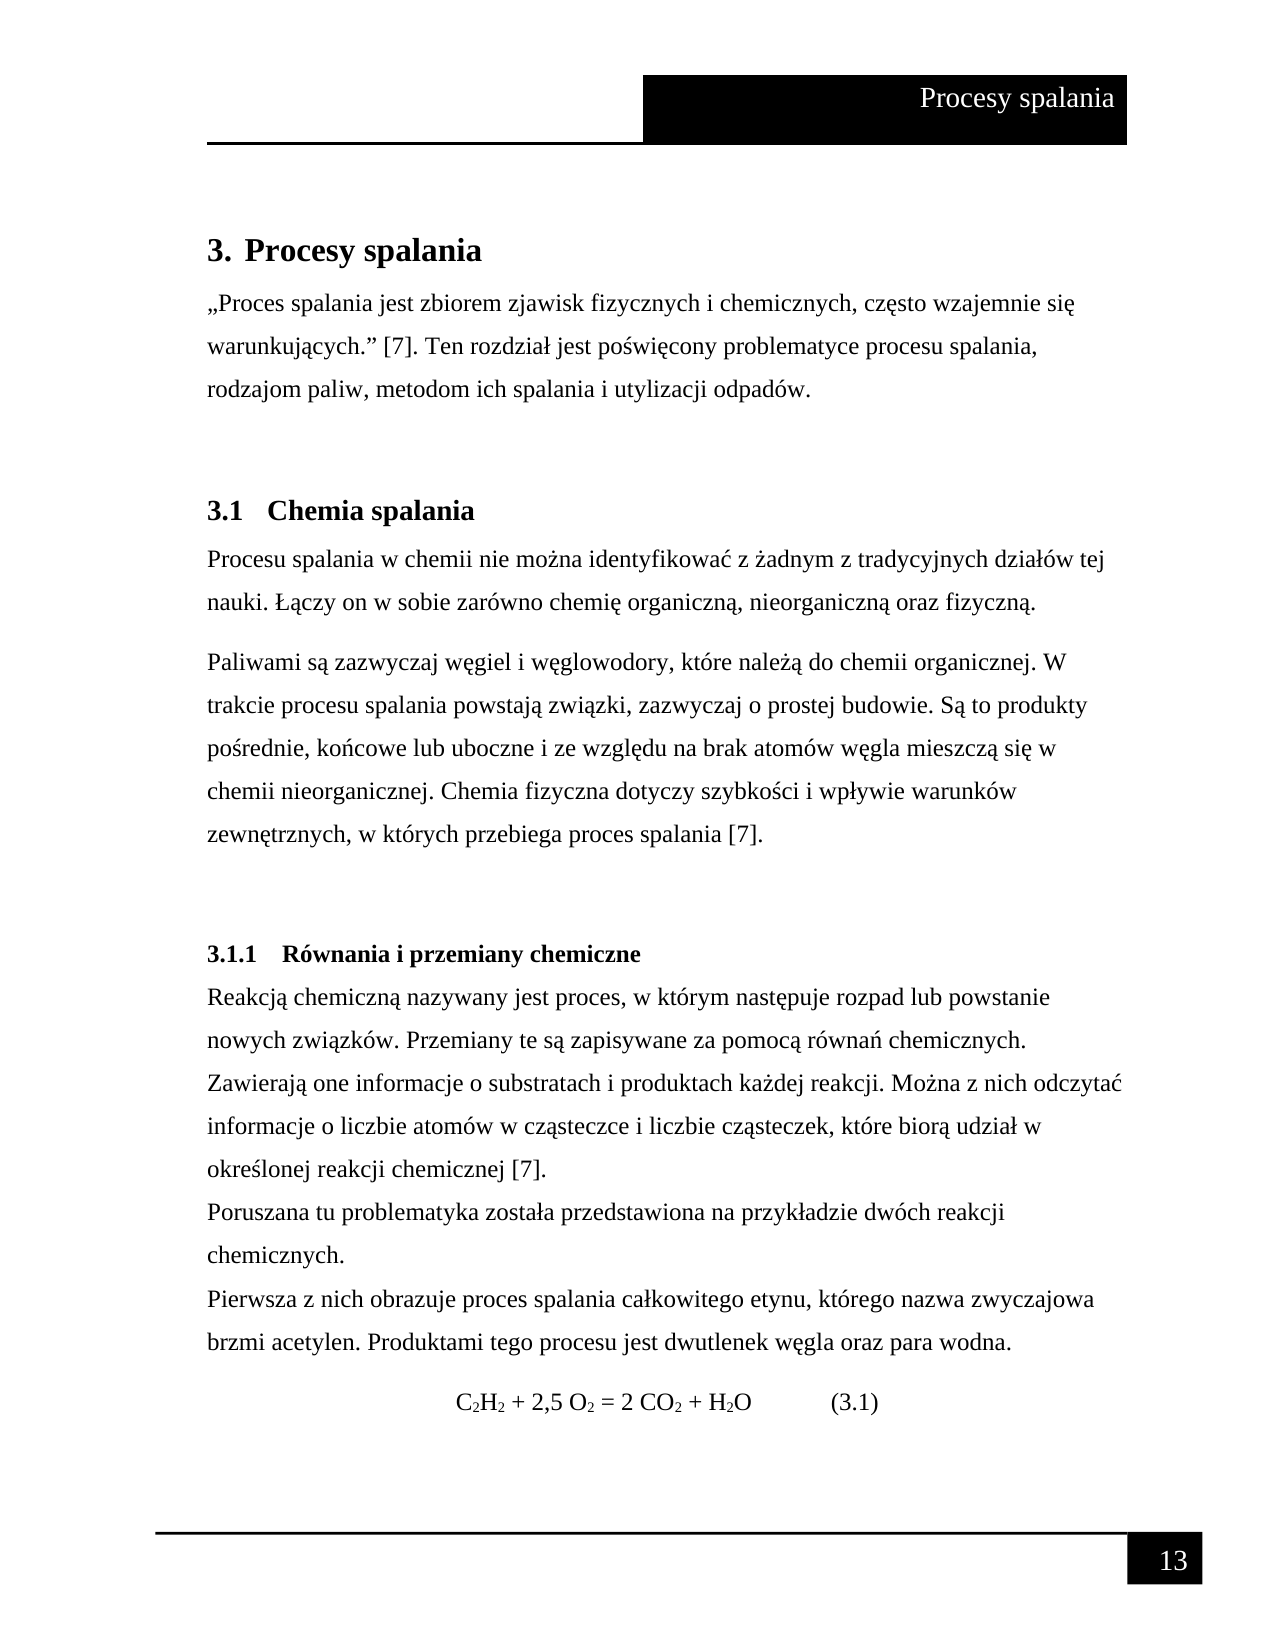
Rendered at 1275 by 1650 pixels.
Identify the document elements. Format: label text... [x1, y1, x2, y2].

text Paliwami są zazwyczaj węgiel i węglowodory, które należą do chemii organicznej. W trakcie procesu spalania powstają związki, zazwyczaj o prostej budowie. Są to produkty pośrednie, końcowe lub uboczne i ze względu na brak atomów węgla mieszczą się w chemii nieorganicznej. Chemia fizyczna dotyczy szybkości i wpływie warunków zewnętrznych, w których przebiega proces spalania [7]. [207, 647, 1127, 848]
text Procesu spalania w chemii nie można identyfikować z żadnym z tradycyjnych działów tej nauki. Łączy on w sobie zarówno chemię organiczną, nieorganiczną oraz fizyczną. [207, 544, 1127, 616]
text C2H2 + 2,5 O2 = 2 CO2 + H2O (3.1) [207, 1387, 1127, 1415]
subtitle Równania i przemiany chemiczne [207, 939, 1127, 967]
subtitle Procesy spalania [207, 230, 1127, 268]
subtitle Chemia spalania [207, 493, 1127, 527]
text Reakcją chemiczną nazywany jest proces, w którym następuje rozpad lub powstanie nowych związków. Przemiany te są zapisywane za pomocą równań chemicznych. Zawierają one informacje o substratach i produktach każdej reakcji. Można z nich odczytać informacje o liczbie atomów w cząsteczce i liczbie cząsteczek, które biorą udział w określonej reakcji chemicznej [7]. Poruszana tu problematyka została przedstawiona na przykładzie dwóch reakcji chemicznych. Pierwsza z nich obrazuje proces spalania całkowitego etynu, którego nazwa zwyczajowa brzmi acetylen. Produktami tego procesu jest dwutlenek węgla oraz para wodna. [207, 982, 1127, 1356]
text „Proces spalania jest zbiorem zjawisk fizycznych i chemicznych, często wzajemnie się warunkujących.” [7]. Ten rozdział jest poświęcony problematyce procesu spalania, rodzajom paliw, metodom ich spalania i utylizacji odpadów. [207, 288, 1127, 403]
